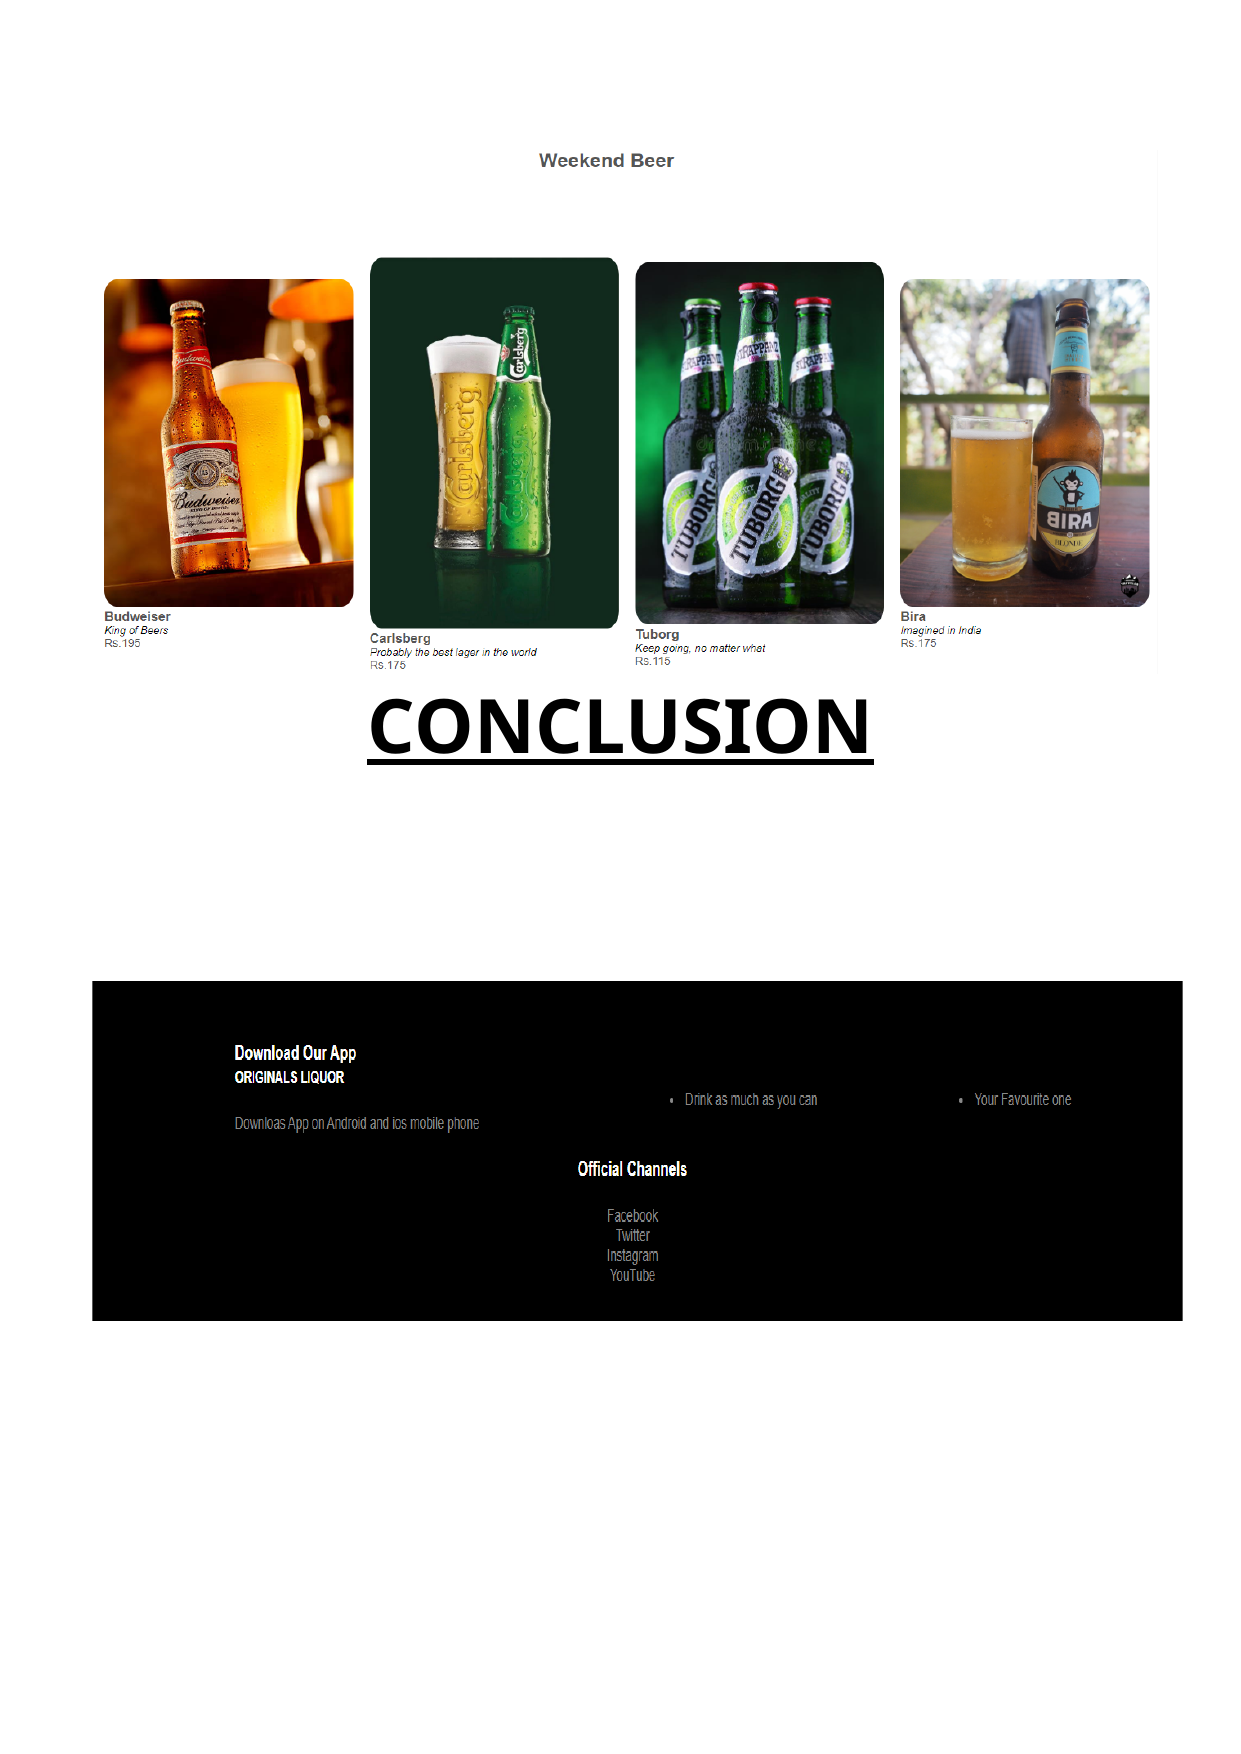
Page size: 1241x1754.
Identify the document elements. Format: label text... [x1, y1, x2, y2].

picture [68, 150, 1158, 674]
picture [92, 981, 1183, 1321]
text CONCLUSION [150, 674, 1090, 776]
